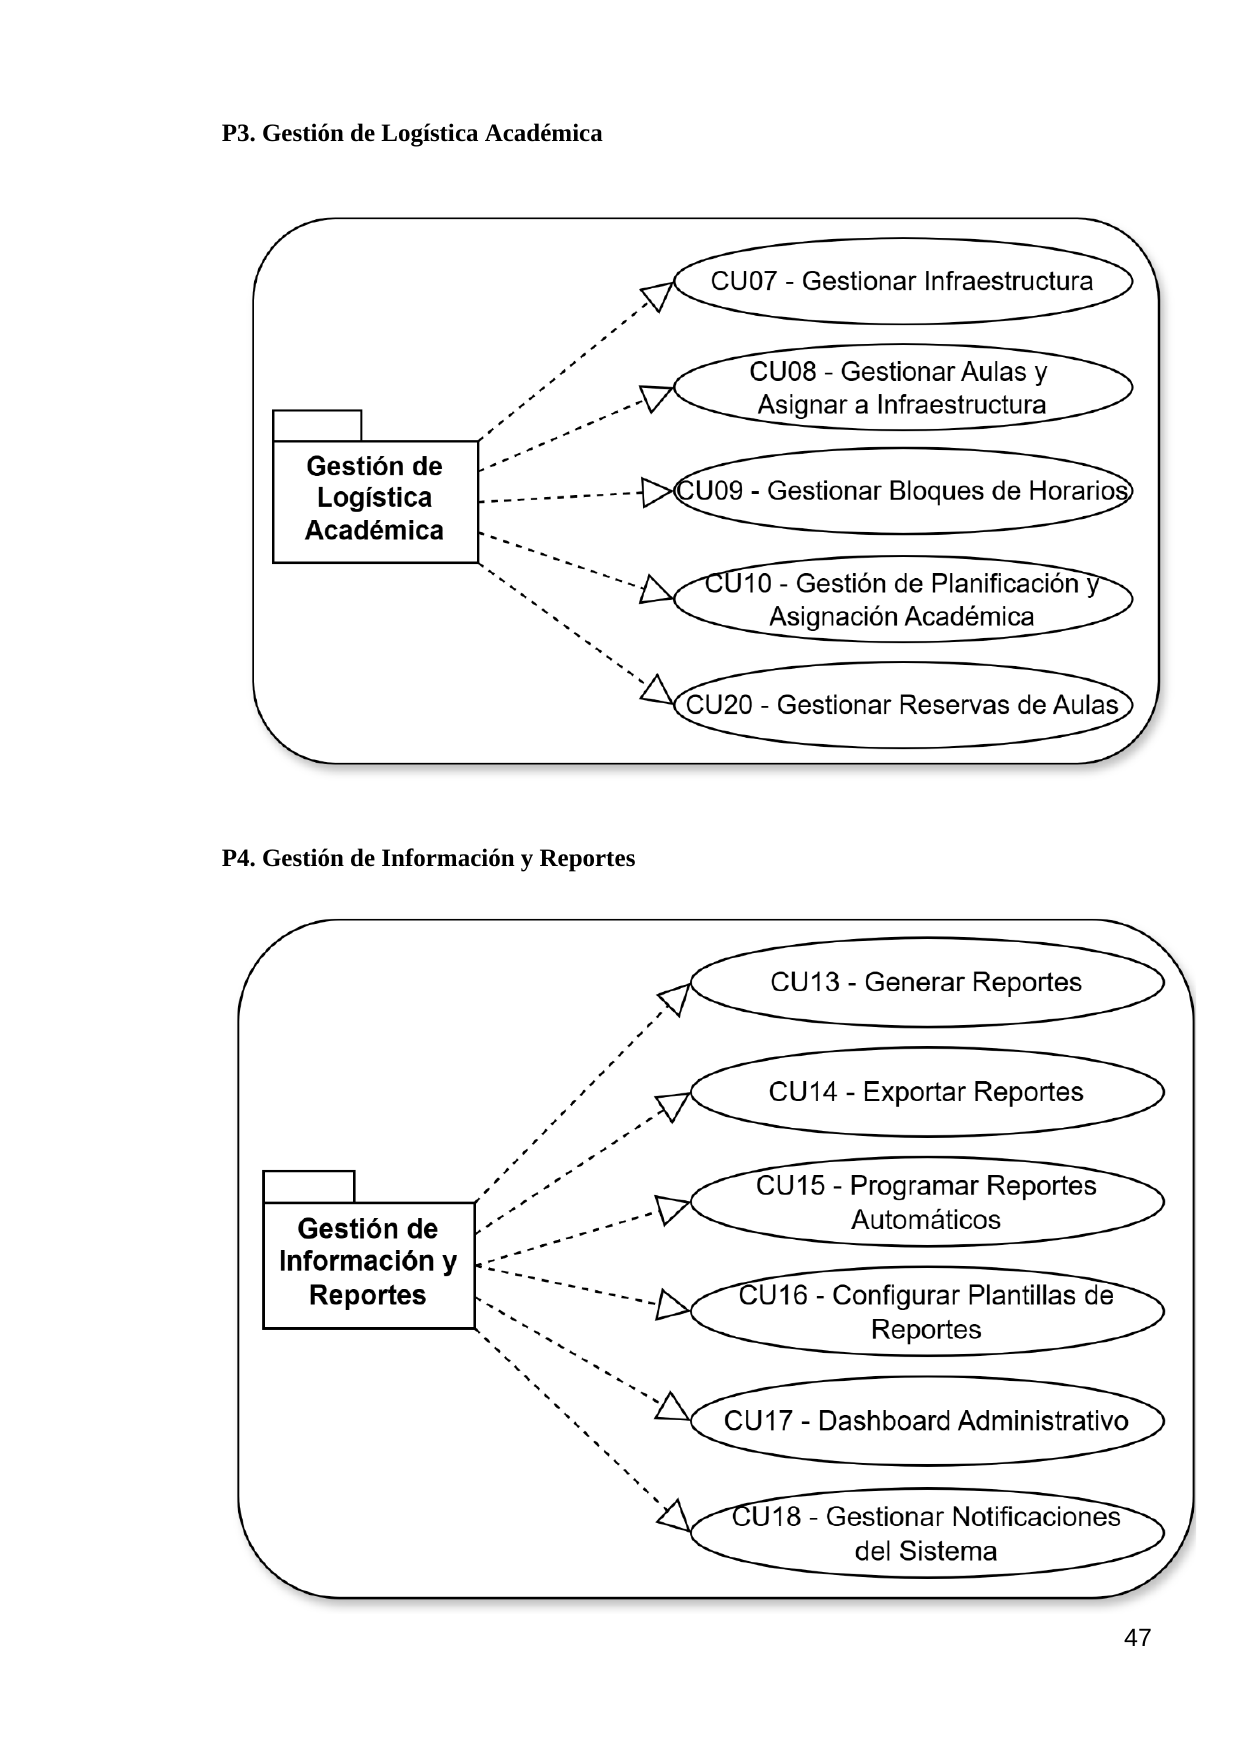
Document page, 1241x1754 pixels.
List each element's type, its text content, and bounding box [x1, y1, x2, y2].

picture [221, 186, 1197, 804]
picture [221, 911, 1197, 1614]
text P3. Gestión de Logística Académica [222, 118, 1152, 147]
text P4. Gestión de Información y Reportes [222, 843, 1152, 872]
